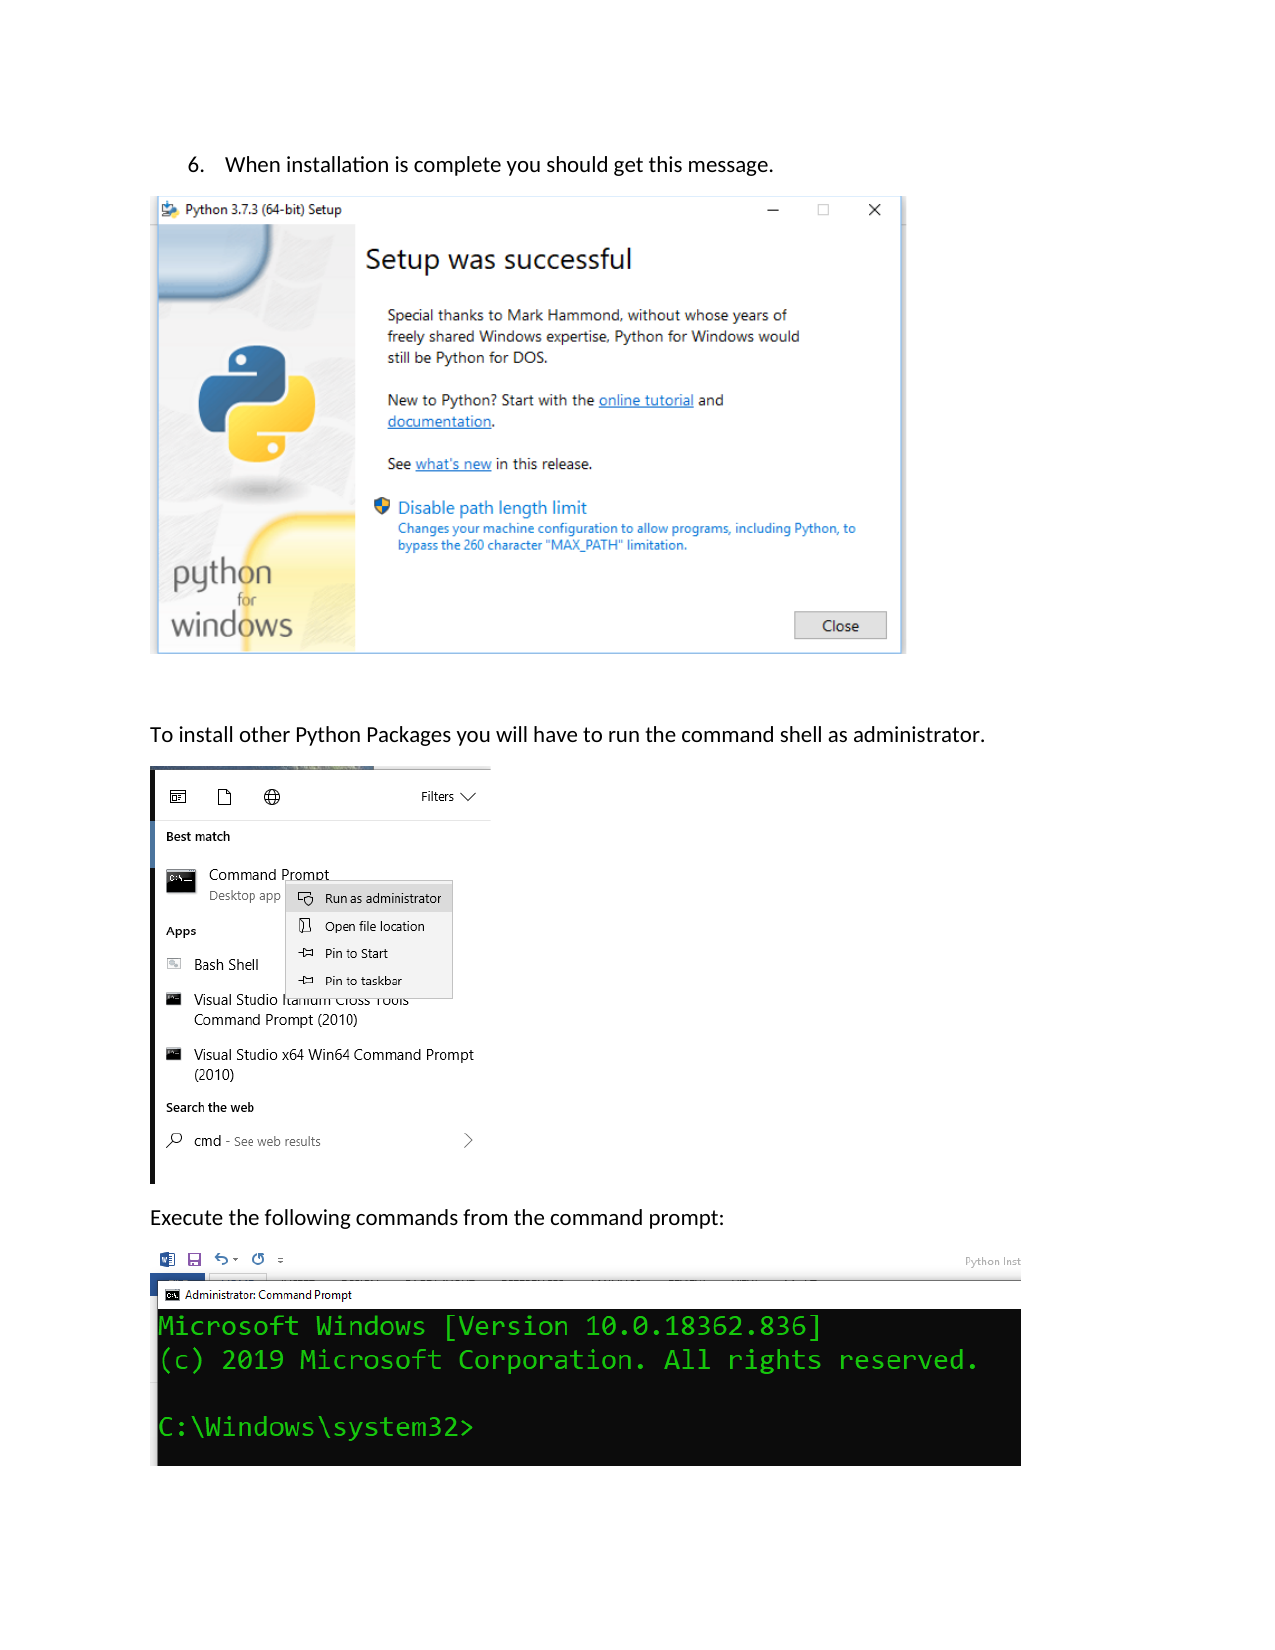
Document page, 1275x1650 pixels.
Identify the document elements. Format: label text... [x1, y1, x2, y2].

text To install other Python Packages you will have to run the command shell as administrator. [150, 720, 1125, 748]
picture [150, 766, 491, 1184]
picture [150, 1249, 1021, 1466]
list When installation is complete you should get this message. [187, 150, 1125, 178]
text Execute the following commands from the command prompt: [150, 1203, 1125, 1231]
picture [150, 196, 907, 654]
